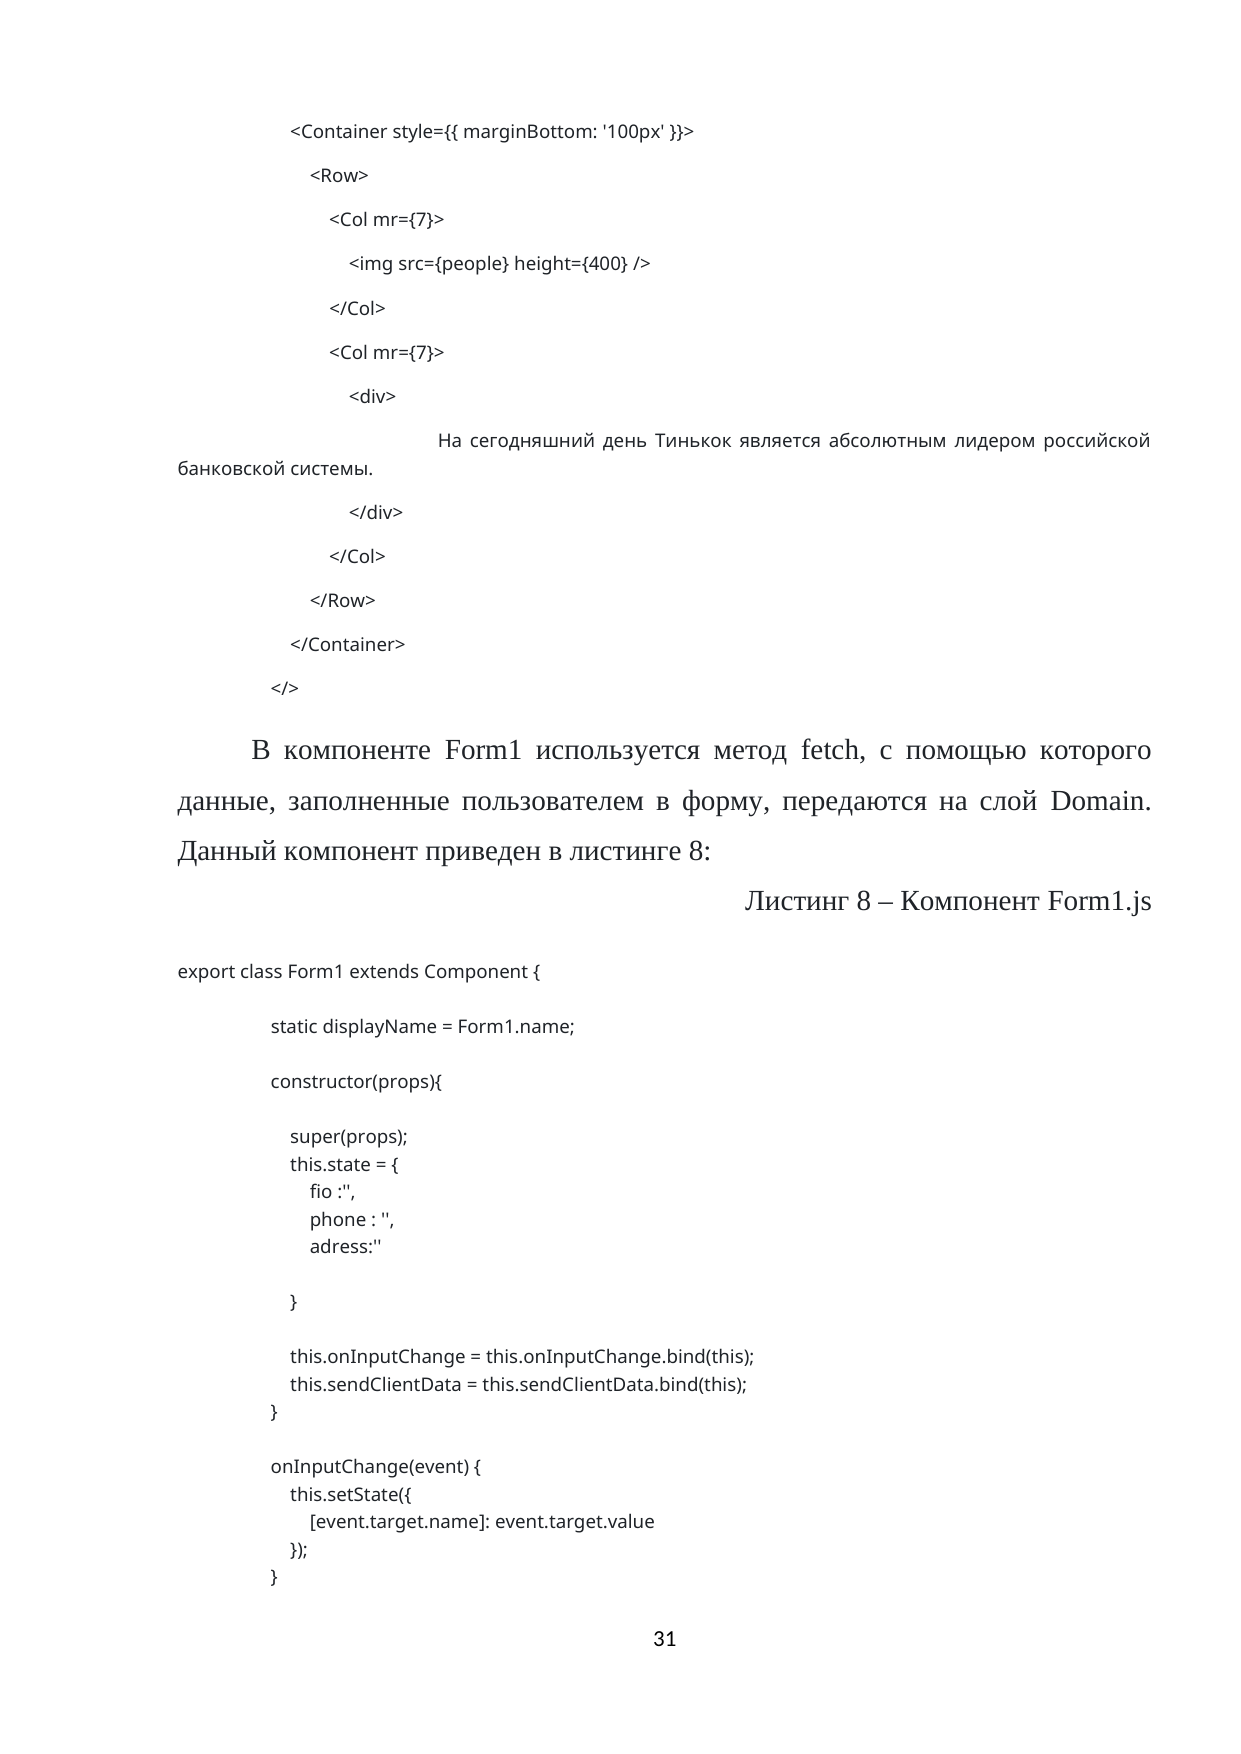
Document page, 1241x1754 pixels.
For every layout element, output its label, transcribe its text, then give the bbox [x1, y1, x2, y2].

text } [177, 1563, 1152, 1589]
text <div> [177, 383, 1152, 409]
text </Col> [177, 295, 1152, 320]
text </> [177, 676, 1152, 701]
text fio :'', [177, 1178, 1152, 1204]
text В компоненте Form1 используется метод fetch, с помощью которого данные, заполненные пользователем в форму, передаются на слой Domain. Данный компонент приведен в листинге 8: [177, 732, 1152, 866]
text static displayName = Form1.name; [177, 1013, 1152, 1039]
text phone : '', [177, 1206, 1152, 1232]
text <Container style={{ marginBottom: '100px' }}> [177, 118, 1152, 144]
text Листинг 8 – Компонент Form1.js [177, 883, 1152, 917]
text <Col mr={7}> [177, 339, 1152, 364]
text adress:'' [177, 1233, 1152, 1259]
text </Row> [177, 587, 1152, 613]
text <Col mr={7}> [177, 206, 1152, 232]
text </div> [177, 499, 1152, 524]
text </Col> [177, 543, 1152, 569]
text onInputChange(event) { [177, 1453, 1152, 1479]
text this.onInputChange = this.onInputChange.bind(this); [177, 1343, 1152, 1369]
text } [177, 1288, 1152, 1314]
text constructor(props){ [177, 1068, 1152, 1094]
text <Row> [177, 162, 1152, 188]
text this.sendClientData = this.sendClientData.bind(this); [177, 1371, 1152, 1397]
text На сегодняшний день Тинькок является абсолютным лидером российской банковской системы. [177, 427, 1152, 480]
text [event.target.name]: event.target.value [177, 1508, 1152, 1534]
text this.setState({ [177, 1481, 1152, 1507]
text super(props); [177, 1123, 1152, 1149]
text }); [177, 1536, 1152, 1562]
text } [177, 1398, 1152, 1424]
text <img src={people} height={400} /> [177, 251, 1152, 276]
text this.state = { [177, 1151, 1152, 1177]
text </Container> [177, 631, 1152, 657]
text export class Form1 extends Component { [177, 958, 1152, 984]
